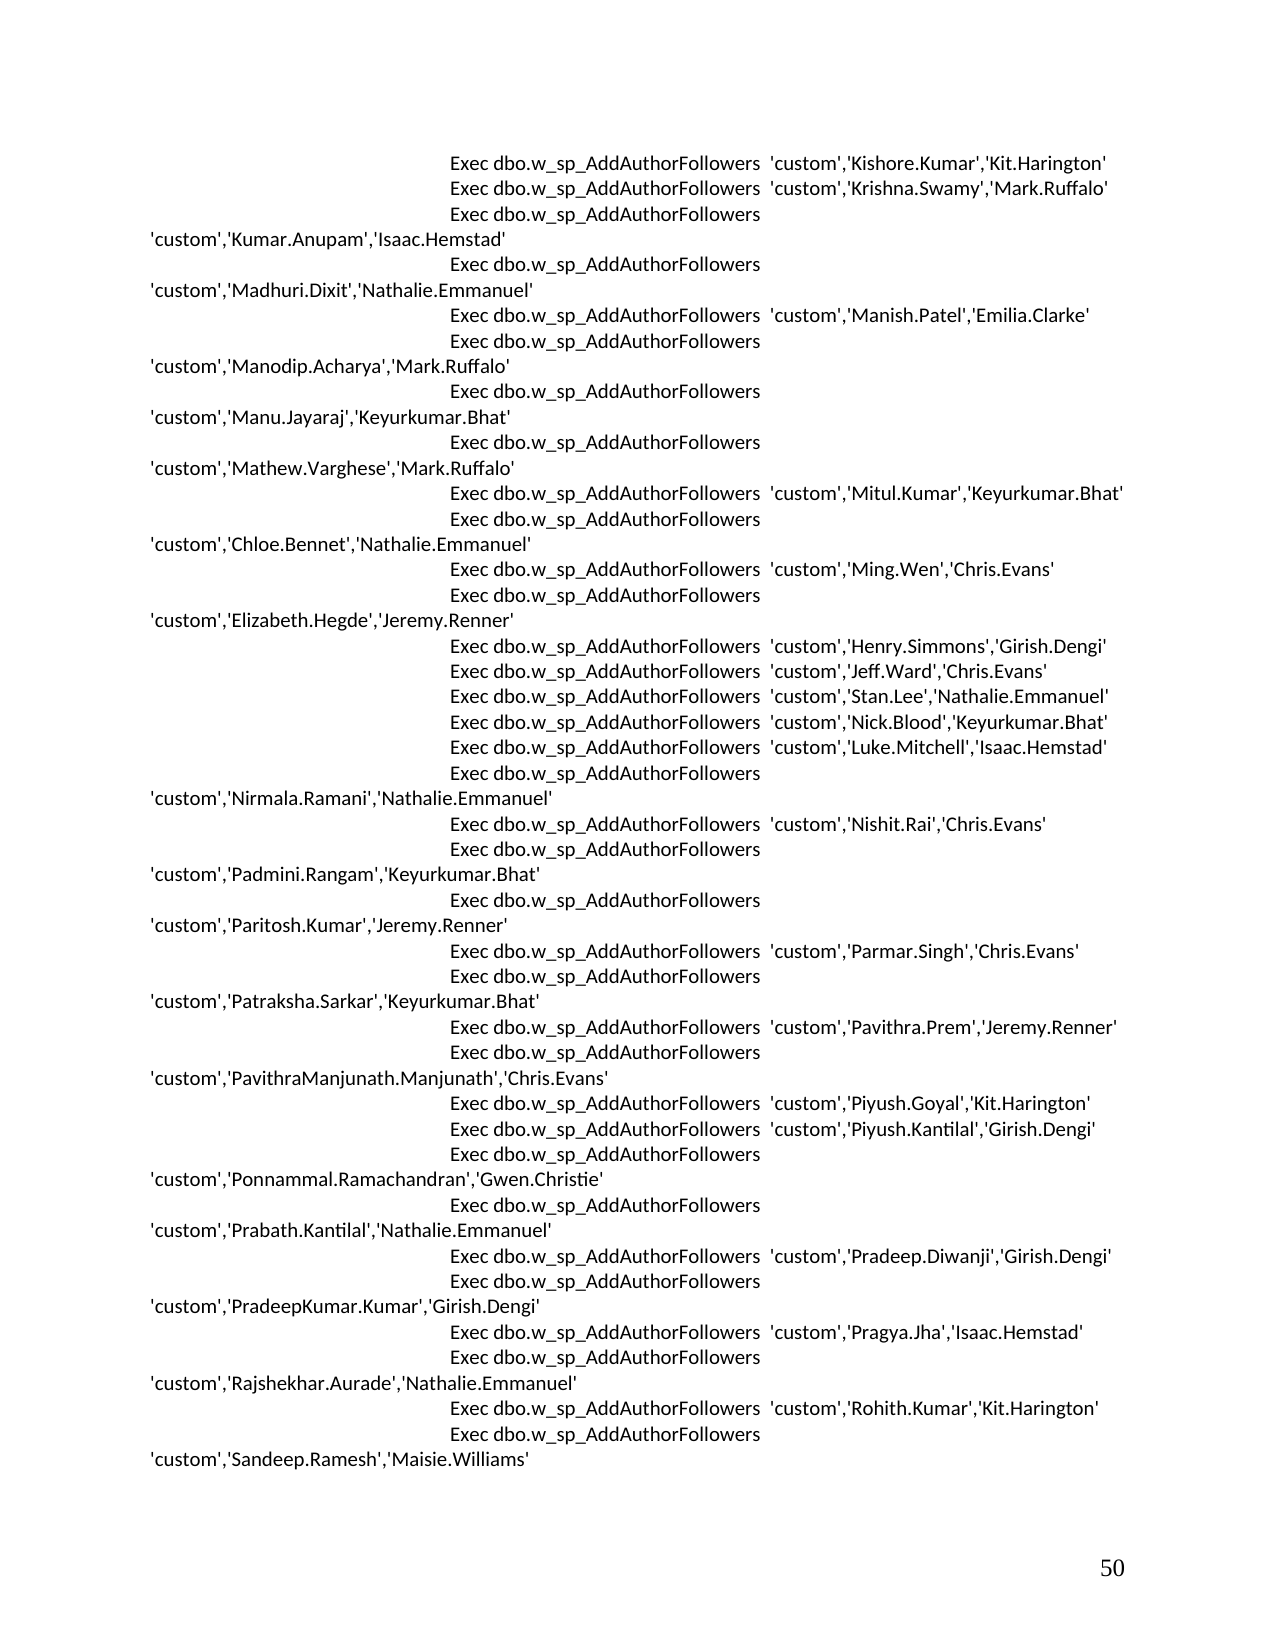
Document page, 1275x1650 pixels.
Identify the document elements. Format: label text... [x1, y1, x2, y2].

text Exec dbo.w_sp_AddAuthorFollowers 'custom','Kumar.Anupam','Isaac.Hemstad' [150, 201, 1125, 252]
text Exec dbo.w_sp_AddAuthorFollowers 'custom','Kishore.Kumar','Kit.Harington' [150, 150, 1125, 175]
text Exec dbo.w_sp_AddAuthorFollowers 'custom','Henry.Simmons','Girish.Dengi' [150, 633, 1125, 658]
text Exec dbo.w_sp_AddAuthorFollowers 'custom','Jeff.Ward','Chris.Evans' [150, 658, 1125, 684]
text Exec dbo.w_sp_AddAuthorFollowers 'custom','Krishna.Swamy','Mark.Ruffalo' [150, 175, 1125, 201]
text Exec dbo.w_sp_AddAuthorFollowers 'custom','Pragya.Jha','Isaac.Hemstad' [150, 1319, 1125, 1344]
text Exec dbo.w_sp_AddAuthorFollowers 'custom','Nick.Blood','Keyurkumar.Bhat' [150, 709, 1125, 734]
text Exec dbo.w_sp_AddAuthorFollowers 'custom','Ming.Wen','Chris.Evans' [150, 557, 1125, 582]
text Exec dbo.w_sp_AddAuthorFollowers 'custom','Nishit.Rai','Chris.Evans' [150, 811, 1125, 836]
text Exec dbo.w_sp_AddAuthorFollowers 'custom','Chloe.Bennet','Nathalie.Emmanuel' [150, 506, 1125, 557]
text Exec dbo.w_sp_AddAuthorFollowers 'custom','Prabath.Kantilal','Nathalie.Emmanuel' [150, 1192, 1125, 1243]
text Exec dbo.w_sp_AddAuthorFollowers 'custom','Patraksha.Sarkar','Keyurkumar.Bhat' [150, 963, 1125, 1014]
text Exec dbo.w_sp_AddAuthorFollowers 'custom','PradeepKumar.Kumar','Girish.Dengi' [150, 1268, 1125, 1319]
text Exec dbo.w_sp_AddAuthorFollowers 'custom','Piyush.Kantilal','Girish.Dengi' [150, 1116, 1125, 1141]
text Exec dbo.w_sp_AddAuthorFollowers 'custom','Rohith.Kumar','Kit.Harington' [150, 1395, 1125, 1421]
text Exec dbo.w_sp_AddAuthorFollowers 'custom','PavithraManjunath.Manjunath','Chris.Evans' [150, 1039, 1125, 1090]
text Exec dbo.w_sp_AddAuthorFollowers 'custom','Mitul.Kumar','Keyurkumar.Bhat' [150, 480, 1125, 506]
text Exec dbo.w_sp_AddAuthorFollowers 'custom','Mathew.Varghese','Mark.Ruffalo' [150, 429, 1125, 480]
text Exec dbo.w_sp_AddAuthorFollowers 'custom','Madhuri.Dixit','Nathalie.Emmanuel' [150, 252, 1125, 302]
text Exec dbo.w_sp_AddAuthorFollowers 'custom','Nirmala.Ramani','Nathalie.Emmanuel' [150, 760, 1125, 811]
text Exec dbo.w_sp_AddAuthorFollowers 'custom','Manodip.Acharya','Mark.Ruffalo' [150, 328, 1125, 379]
text Exec dbo.w_sp_AddAuthorFollowers 'custom','Paritosh.Kumar','Jeremy.Renner' [150, 887, 1125, 938]
text Exec dbo.w_sp_AddAuthorFollowers 'custom','Ponnammal.Ramachandran','Gwen.Christie' [150, 1141, 1125, 1192]
text Exec dbo.w_sp_AddAuthorFollowers 'custom','Stan.Lee','Nathalie.Emmanuel' [150, 684, 1125, 709]
text Exec dbo.w_sp_AddAuthorFollowers 'custom','Manu.Jayaraj','Keyurkumar.Bhat' [150, 379, 1125, 429]
text Exec dbo.w_sp_AddAuthorFollowers 'custom','Parmar.Singh','Chris.Evans' [150, 938, 1125, 963]
text Exec dbo.w_sp_AddAuthorFollowers 'custom','Piyush.Goyal','Kit.Harington' [150, 1090, 1125, 1116]
text Exec dbo.w_sp_AddAuthorFollowers 'custom','Luke.Mitchell','Isaac.Hemstad' [150, 734, 1125, 760]
text Exec dbo.w_sp_AddAuthorFollowers 'custom','Pavithra.Prem','Jeremy.Renner' [150, 1014, 1125, 1039]
text Exec dbo.w_sp_AddAuthorFollowers 'custom','Pradeep.Diwanji','Girish.Dengi' [150, 1243, 1125, 1268]
text Exec dbo.w_sp_AddAuthorFollowers 'custom','Padmini.Rangam','Keyurkumar.Bhat' [150, 836, 1125, 887]
text Exec dbo.w_sp_AddAuthorFollowers 'custom','Sandeep.Ramesh','Maisie.Williams' [150, 1421, 1125, 1472]
text Exec dbo.w_sp_AddAuthorFollowers 'custom','Rajshekhar.Aurade','Nathalie.Emmanuel' [150, 1344, 1125, 1395]
text Exec dbo.w_sp_AddAuthorFollowers 'custom','Elizabeth.Hegde','Jeremy.Renner' [150, 582, 1125, 633]
text Exec dbo.w_sp_AddAuthorFollowers 'custom','Manish.Patel','Emilia.Clarke' [150, 302, 1125, 328]
